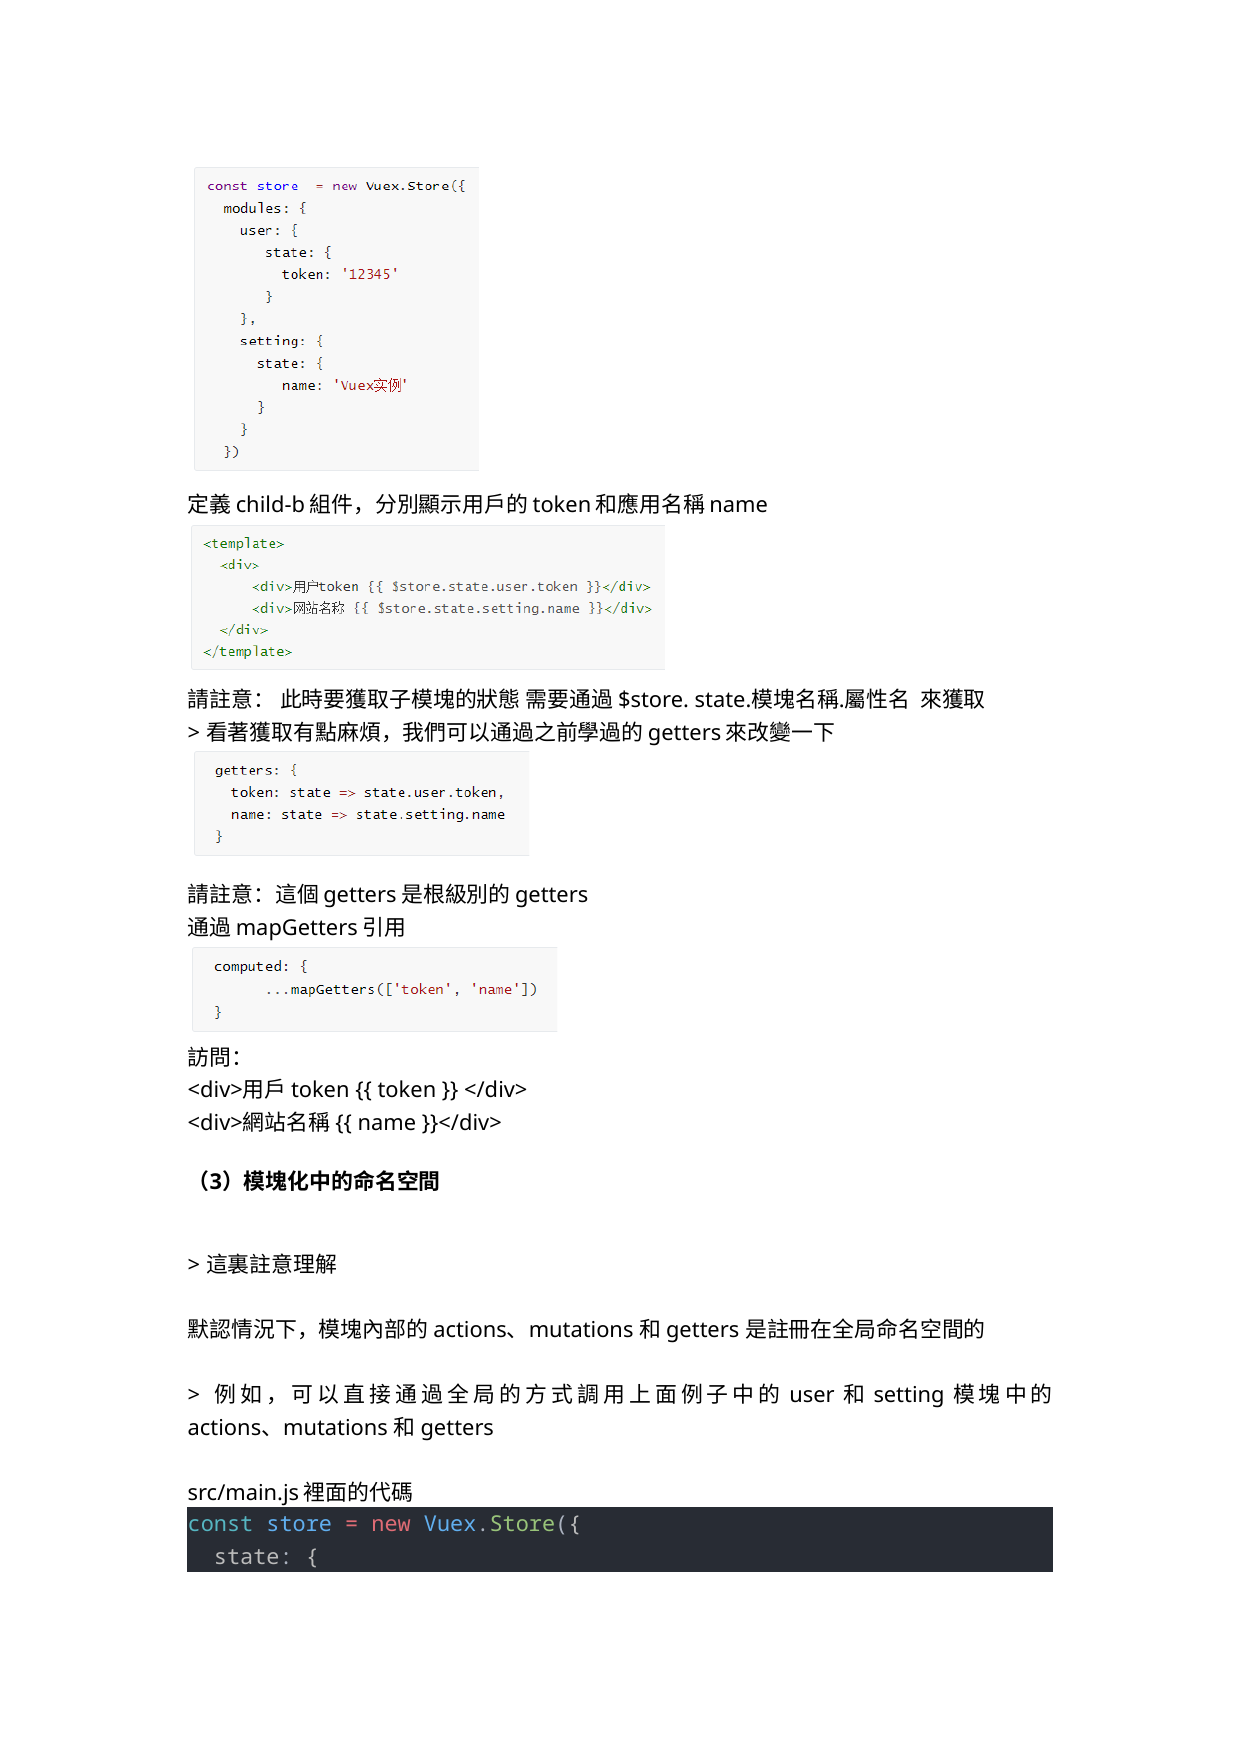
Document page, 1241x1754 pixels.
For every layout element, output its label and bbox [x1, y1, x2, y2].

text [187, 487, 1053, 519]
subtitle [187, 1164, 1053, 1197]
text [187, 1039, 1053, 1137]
picture [187, 942, 558, 1038]
picture [187, 519, 665, 677]
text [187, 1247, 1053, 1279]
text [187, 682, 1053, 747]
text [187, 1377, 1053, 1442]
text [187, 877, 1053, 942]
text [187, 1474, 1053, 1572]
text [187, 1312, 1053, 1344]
picture [187, 747, 530, 859]
picture [187, 162, 479, 476]
